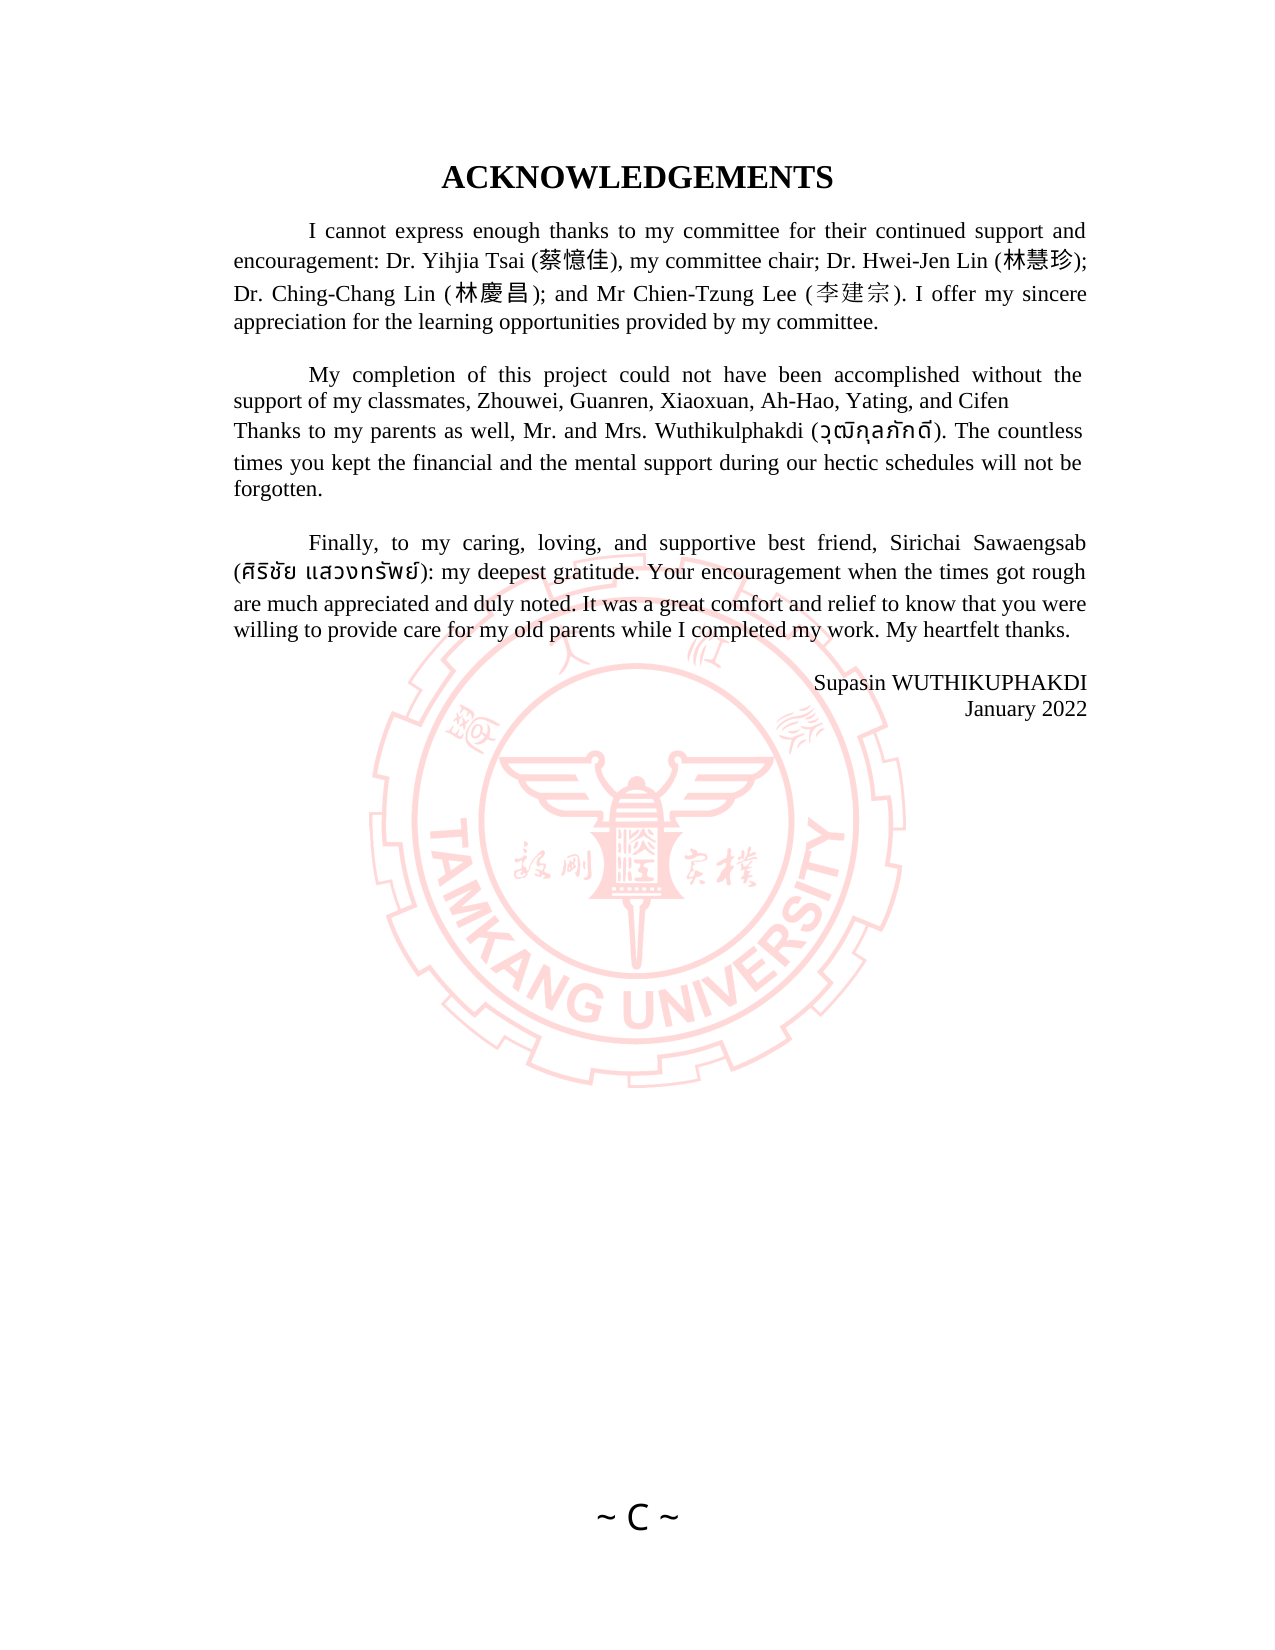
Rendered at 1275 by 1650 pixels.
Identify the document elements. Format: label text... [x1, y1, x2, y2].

text Finally, to my caring, loving, and supportive best friend, Sirichai Sawaengsab (ศิริชัย แสวงทรัพย์): my deepest gratitude. Your encouragement when the times got rough are much appreciated and duly noted. It was a great comfort and relief to know that you were willing to provide care for my old parents while I completed my work. My heartfelt thanks. [233, 529, 1087, 642]
text Supasin WUTHIKUPHAKDI [187, 669, 1087, 695]
text My completion of this project could not have been accomplished without the support of my classmates, Zhouwei, Guanren, Xiaoxuan, Ah-Hao, Yating, and Cifen [233, 361, 1083, 414]
text January 2022 [187, 695, 1087, 721]
text ACKNOWLEDGEMENTS [187, 158, 1087, 196]
text Thanks to my parents as well, Mr. and Mrs. Wuthikulphakdi (วุฒิกุลภักดี). The countless times you kept the financial and the mental support during our hectic schedules will not be forgotten. [233, 414, 1083, 501]
text I cannot express enough thanks to my committee for their continued support and encouragement: Dr. Yihjia Tsai (蔡憶佳), my committee chair; Dr. Hwei-Jen Lin (林慧珍); Dr. Ching-Chang Lin (林慶昌); and Mr Chien-Tzung Lee (李建宗). I offer my sincere appreciation for the learning opportunities provided by my committee. [233, 218, 1087, 335]
